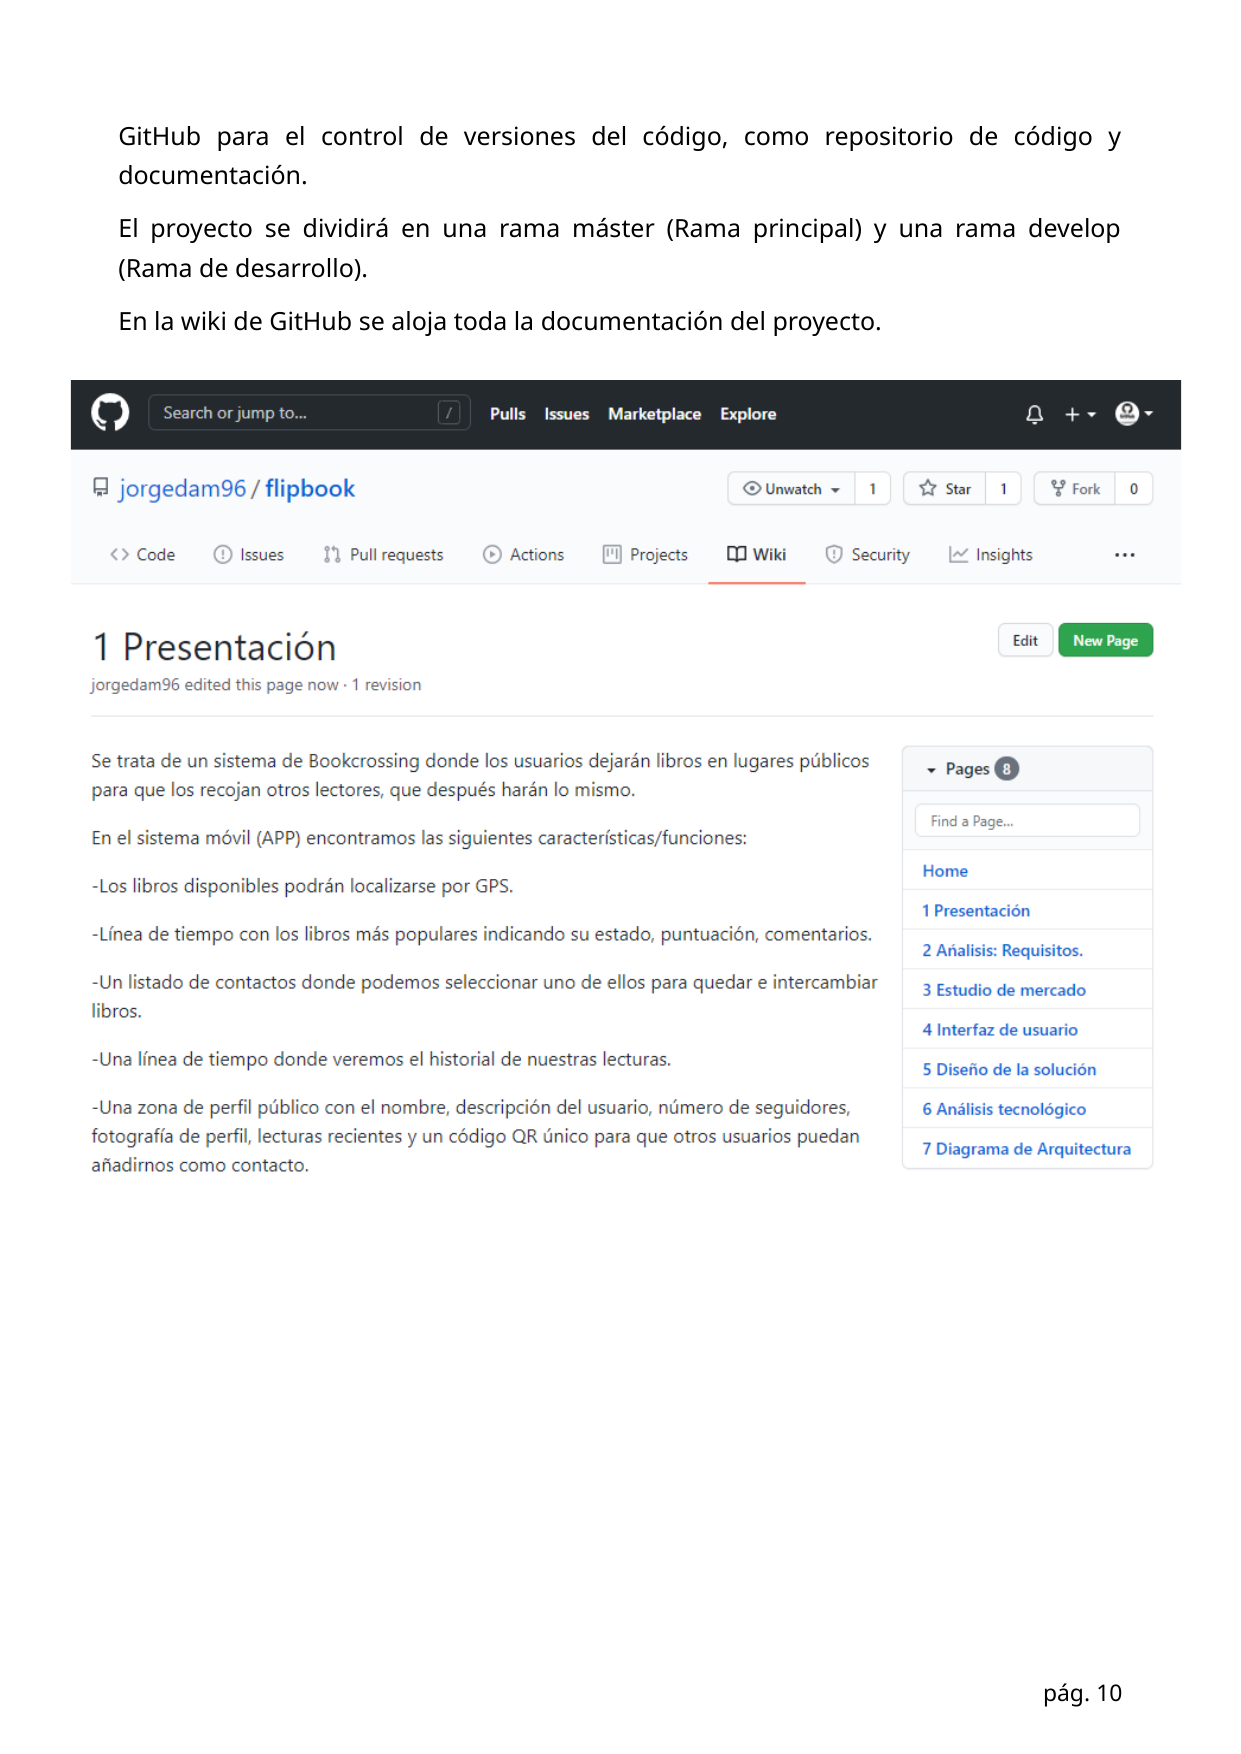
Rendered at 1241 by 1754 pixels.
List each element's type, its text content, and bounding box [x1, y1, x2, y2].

picture [70, 380, 1182, 1186]
text En la wiki de GitHub se aloja toda la documentación del proyecto. [118, 304, 1122, 338]
text El proyecto se dividirá en una rama máster (Rama principal) y una rama develop (Rama de desarrollo). [118, 211, 1122, 284]
text GitHub para el control de versiones del código, como repositorio de código y documentación. [118, 118, 1122, 191]
